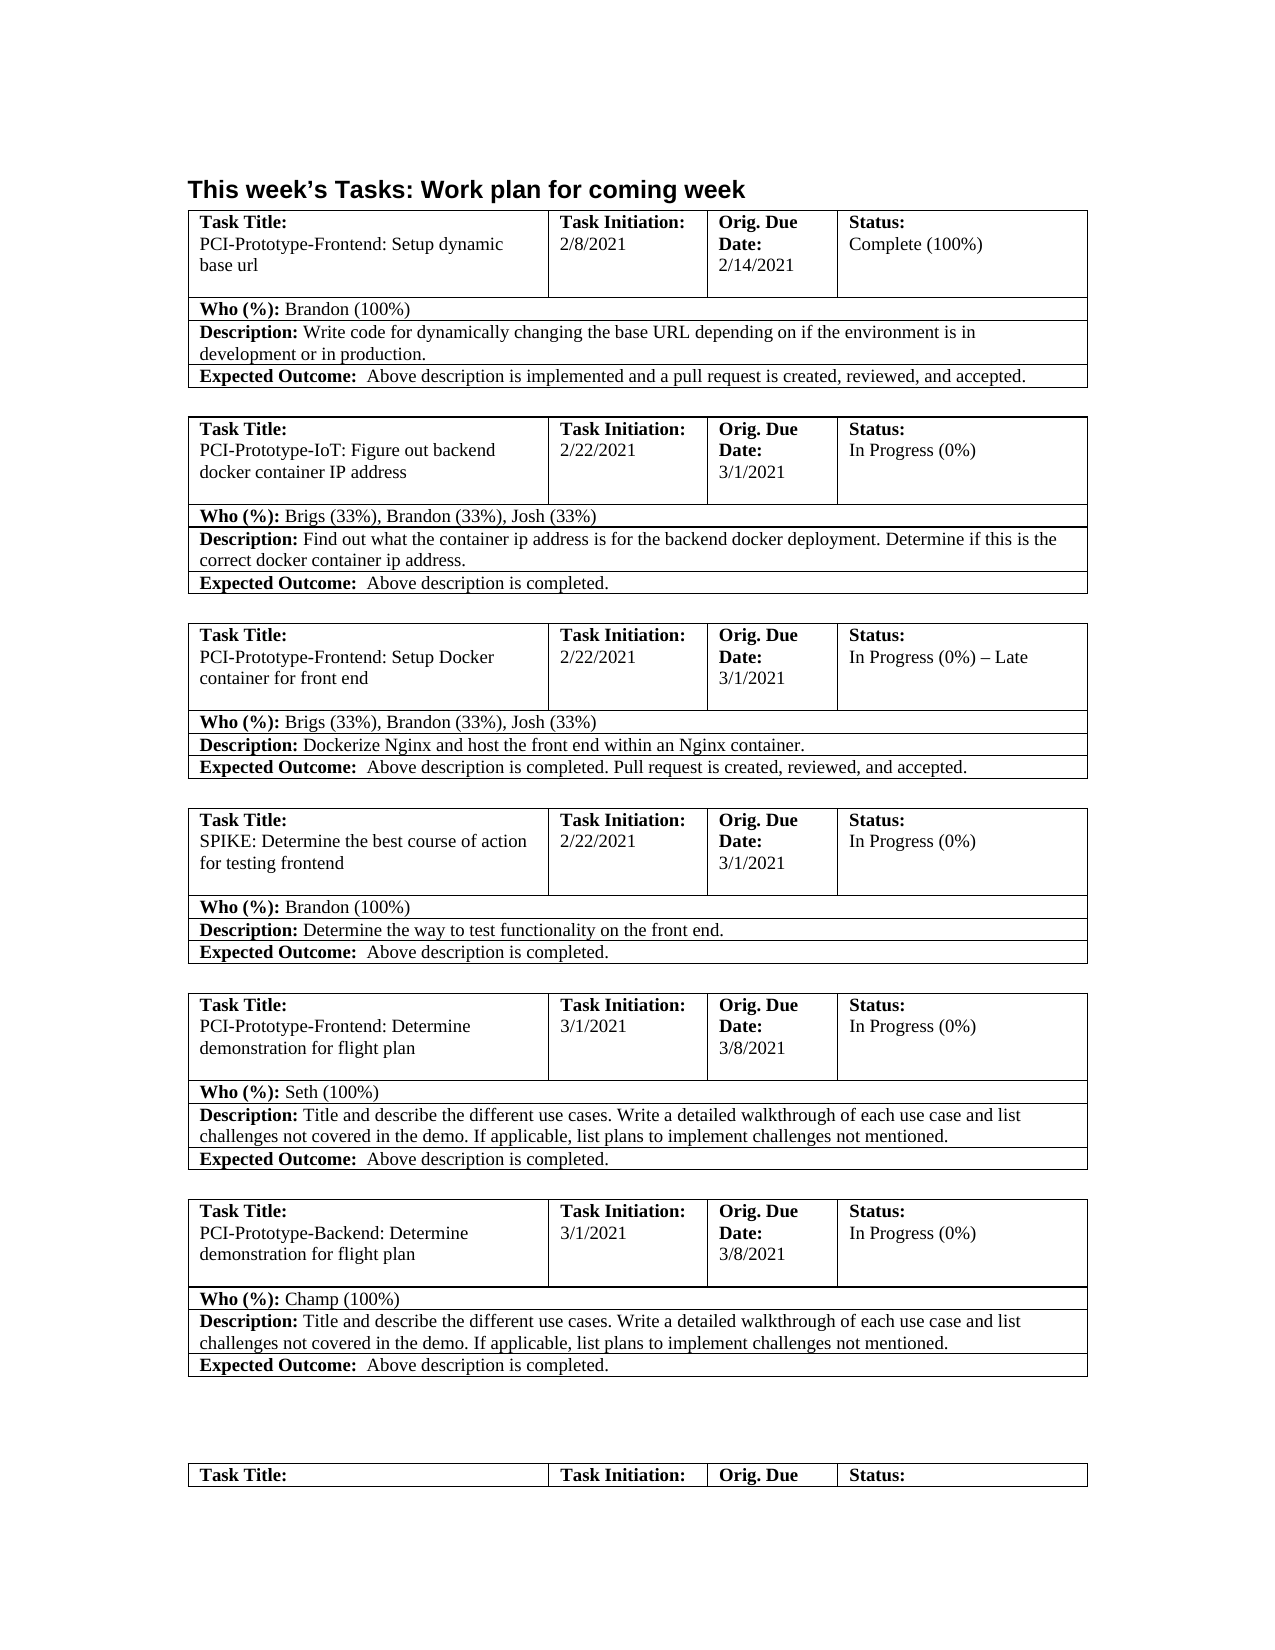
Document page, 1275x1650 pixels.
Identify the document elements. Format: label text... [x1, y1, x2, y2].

table_header Orig. Due Date: 3/1/2021 [708, 418, 837, 504]
table_cell Description: Find out what the container ip address is for the backend docker deployment. Determine if this is the correct docker container ip address. [189, 528, 1087, 571]
table_cell Who (%): Champ (100%) [189, 1288, 1087, 1309]
table_cell Expected Outcome: Above description is implemented and a pull request is created, reviewed, and accepted. [189, 365, 1087, 387]
table_cell Description: Dockerize Nginx and host the front end within an Nginx container. [189, 734, 1087, 755]
table_cell Expected Outcome: Above description is completed. Pull request is created, reviewed, and accepted. [189, 756, 1087, 778]
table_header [838, 1464, 1087, 1486]
table_cell Description: Write code for dynamically changing the base URL depending on if the environment is in development or in production. [189, 321, 1087, 364]
table_header Task Title: SPIKE: Determine the best course of action for testing frontend [189, 809, 548, 895]
table_header Task Initiation: 3/1/2021 [549, 1200, 707, 1286]
table_cell Description: Determine the way to test functionality on the front end. [189, 919, 1087, 940]
table_header Status: In Progress (0%) [838, 809, 1087, 895]
table_header Orig. Due Date: 3/1/2021 [708, 624, 837, 710]
table_header Task Title: PCI-Prototype-Backend: Determine demonstration for flight plan [189, 1200, 548, 1286]
table_header Status: In Progress (0%) [838, 1200, 1087, 1286]
table_header Task Title: PCI-Prototype-Frontend: Setup Docker container for front end [189, 624, 548, 710]
table_header Orig. Due Date: 3/1/2021 [708, 809, 837, 895]
table_cell Expected Outcome: Above description is completed. [189, 941, 1087, 963]
table_cell Who (%): Brandon (100%) [189, 896, 1087, 918]
table_header Task Initiation: 2/22/2021 [549, 418, 707, 504]
table_header Task Initiation: 2/22/2021 [549, 809, 707, 895]
table_header Status: In Progress (0%) – Late [838, 624, 1087, 710]
subtitle This week’s Tasks: Work plan for coming week [187, 175, 1087, 204]
table_header Status: In Progress (0%) [838, 994, 1087, 1080]
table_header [549, 1464, 707, 1486]
table_header Task Title: PCI-Prototype-IoT: Figure out backend docker container IP address [189, 418, 548, 504]
table_header Orig. Due Date: 2/14/2021 [708, 211, 837, 297]
table_header Orig. Due Date: 3/8/2021 [708, 1200, 837, 1286]
table_header Task Title: PCI-Prototype-Frontend: Setup dynamic base url [189, 211, 548, 297]
table_cell Expected Outcome: Above description is completed. [189, 1148, 1087, 1169]
table_header Task Initiation: 2/22/2021 [549, 624, 707, 710]
table_cell Expected Outcome: Above description is completed. [189, 572, 1087, 593]
table_header Task Title: PCI-Prototype-Frontend: Determine demonstration for flight plan [189, 994, 548, 1080]
table_header Orig. Due Date: 3/8/2021 [708, 994, 837, 1080]
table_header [708, 1464, 837, 1486]
table_cell Who (%): Brigs (33%), Brandon (33%), Josh (33%) [189, 505, 1087, 526]
table_header Task Initiation: 3/1/2021 [549, 994, 707, 1080]
table_cell Expected Outcome: Above description is completed. [189, 1354, 1087, 1376]
table_header Status: In Progress (0%) [838, 418, 1087, 504]
table_header Status: Complete (100%) [838, 211, 1087, 297]
table_cell Who (%): Brandon (100%) [189, 298, 1087, 320]
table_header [189, 1464, 548, 1486]
table_cell Who (%): Brigs (33%), Brandon (33%), Josh (33%) [189, 711, 1087, 733]
table_cell Who (%): Seth (100%) [189, 1081, 1087, 1103]
table_header Task Initiation: 2/8/2021 [549, 211, 707, 297]
